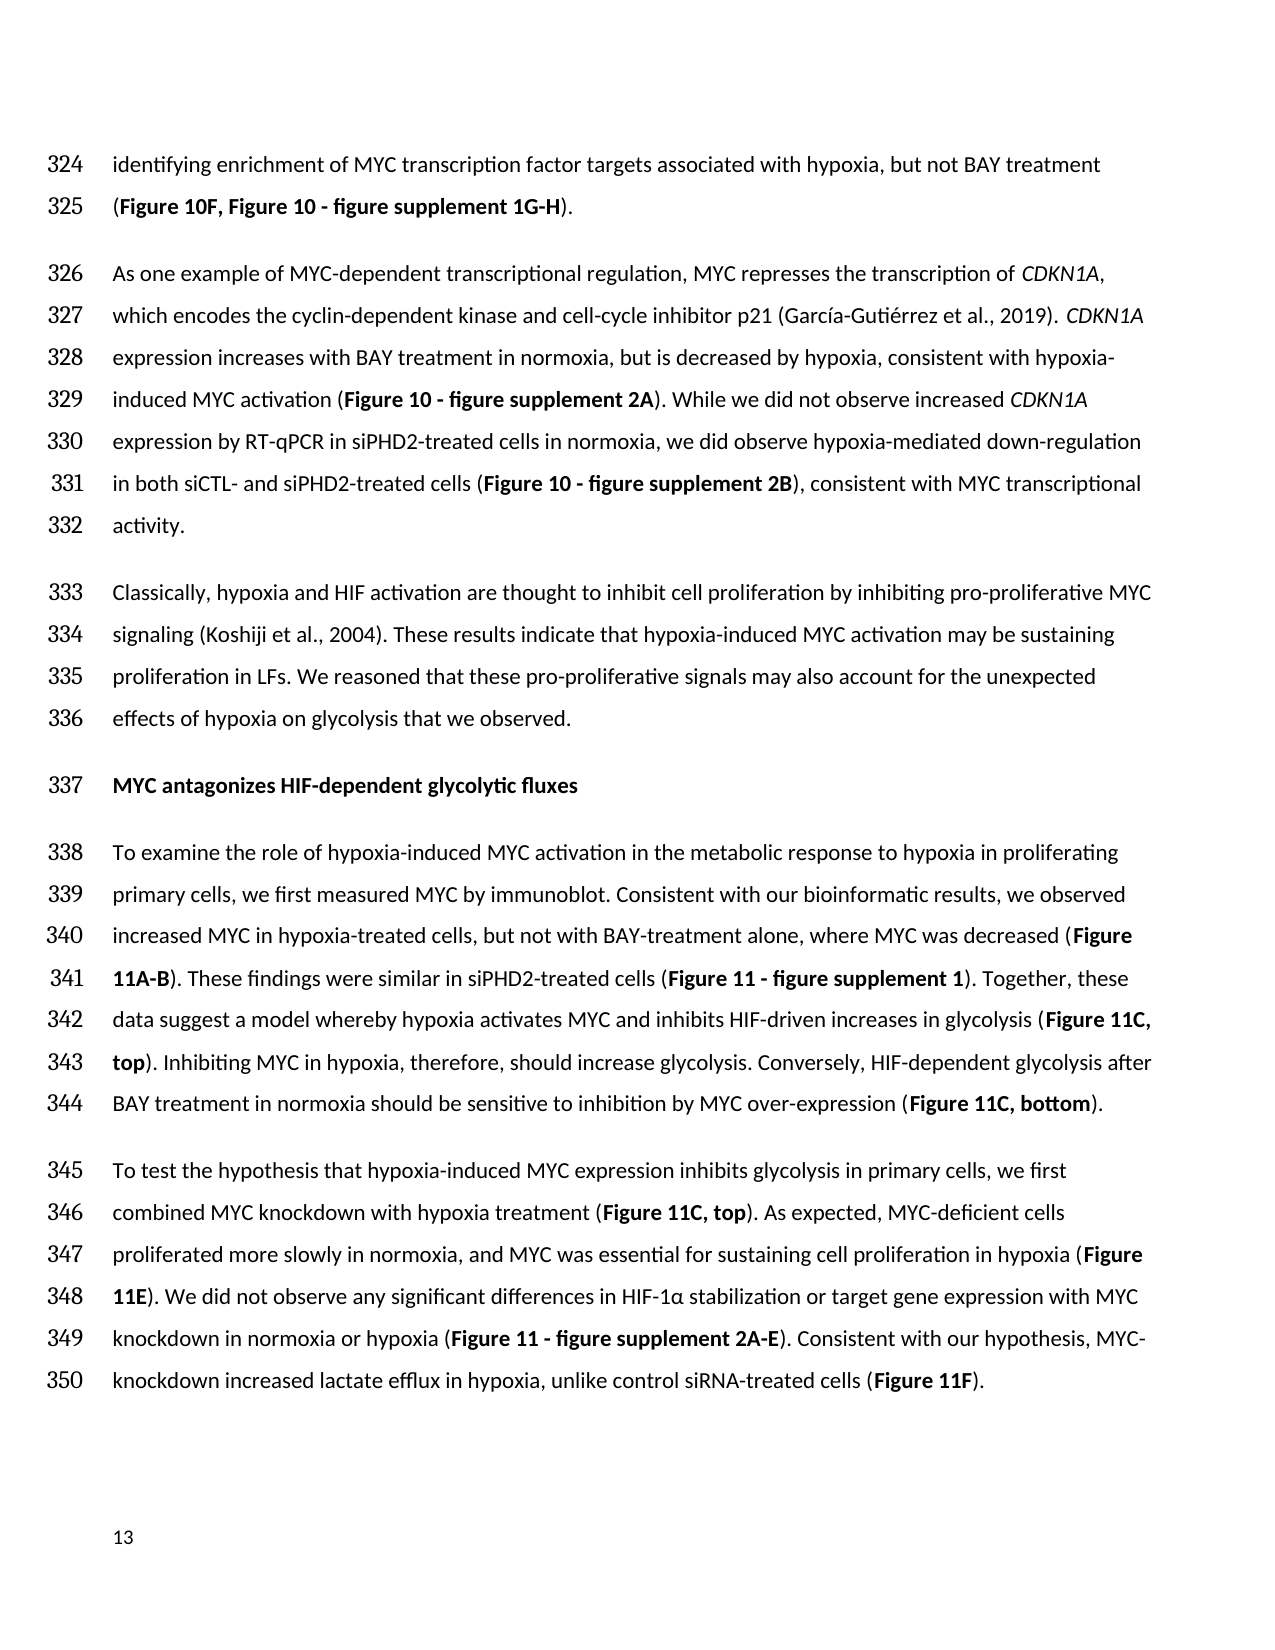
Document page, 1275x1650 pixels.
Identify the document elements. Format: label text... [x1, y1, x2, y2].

text To examine the role of hypoxia-induced MYC activation in the metabolic response to hypoxia in proliferating primary cells, we first measured MYC by immunoblot. Consistent with our bioinformatic results, we observed increased MYC in hypoxia-treated cells, but not with BAY-treatment alone, where MYC was decreased (Figure 11A-B). These findings were similar in siPHD2-treated cells (Figure 11 - figure supplement 1). Together, these data suggest a model whereby hypoxia activates MYC and inhibits HIF-driven increases in glycolysis (Figure 11C, top). Inhibiting MYC in hypoxia, therefore, should increase glycolysis. Conversely, HIF-dependent glycolysis after BAY treatment in normoxia should be sensitive to inhibition by MYC over-expression (Figure 11C, bottom). [112, 838, 1162, 1118]
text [112, 150, 1162, 220]
text As one example of MYC-dependent transcriptional regulation, MYC represses the transcription of CDKN1A, which encodes the cyclin-dependent kinase and cell-cycle inhibitor p21 (García-Gutiérrez et al., 2019). CDKN1A expression increases with BAY treatment in normoxia, but is decreased by hypoxia, consistent with hypoxia-induced MYC activation (Figure 10 - figure supplement 2A). While we did not observe increased CDKN1A expression by RT-qPCR in siPHD2-treated cells in normoxia, we did observe hypoxia-mediated down-regulation in both siCTL- and siPHD2-treated cells (Figure 10 - figure supplement 2B), consistent with MYC transcriptional activity. [112, 259, 1162, 539]
text To test the hypothesis that hypoxia-induced MYC expression inhibits glycolysis in primary cells, we first combined MYC knockdown with hypoxia treatment (Figure 11C, top). As expected, MYC-deficient cells proliferated more slowly in normoxia, and MYC was essential for sustaining cell proliferation in hypoxia (Figure 11E). We did not observe any significant differences in HIF-1α stabilization or target gene expression with MYC knockdown in normoxia or hypoxia (Figure 11 - figure supplement 2A-E). Consistent with our hypothesis, MYC-knockdown increased lactate efflux in hypoxia, unlike control siRNA-treated cells (Figure 11F). [112, 1157, 1162, 1394]
text Classically, hypoxia and HIF activation are thought to inhibit cell proliferation by inhibiting pro-proliferative MYC signaling (Koshiji et al., 2004). These results indicate that hypoxia-induced MYC activation may be sustaining proliferation in LFs. We reasoned that these pro-proliferative signals may also account for the unexpected effects of hypoxia on glycolysis that we observed. [112, 578, 1162, 732]
subtitle MYC antagonizes HIF-dependent glycolytic fluxes [112, 771, 1162, 799]
